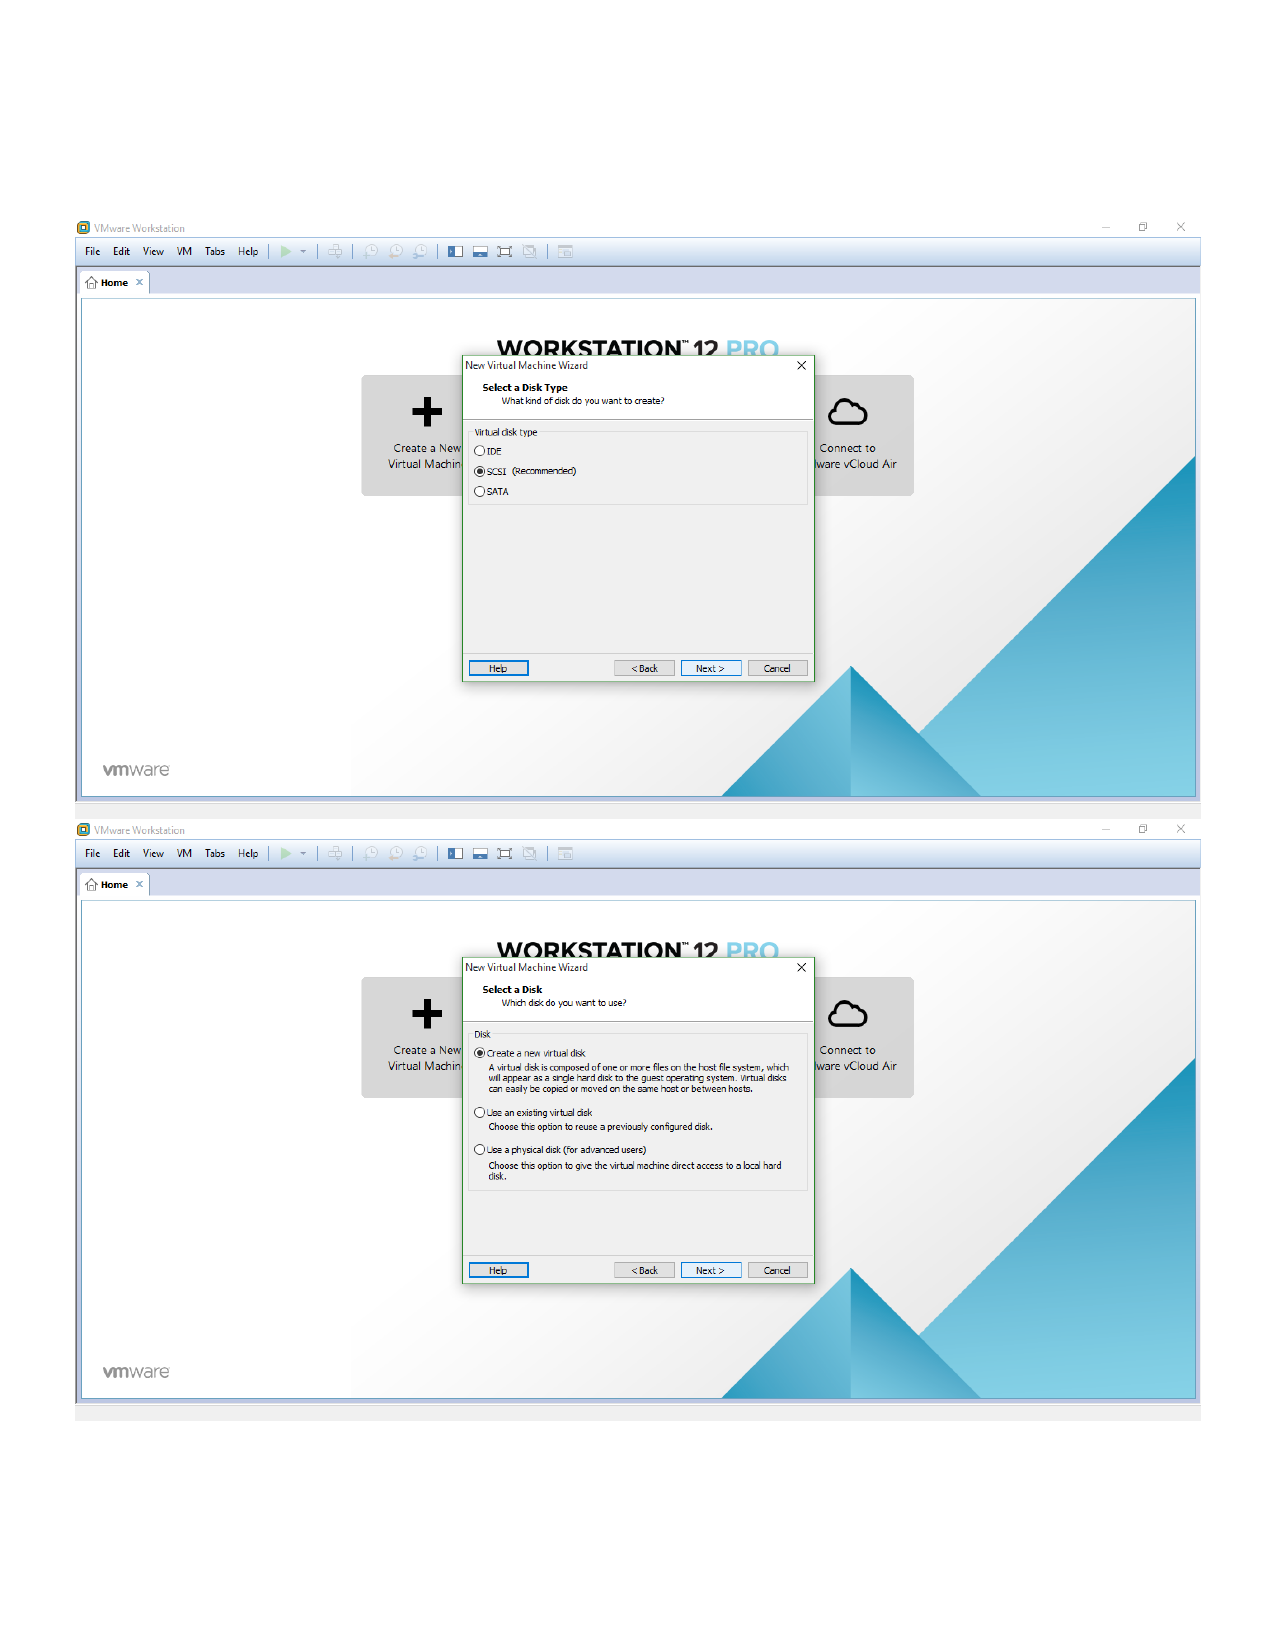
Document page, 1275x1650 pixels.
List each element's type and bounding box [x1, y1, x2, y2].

picture [75, 218, 1201, 819]
picture [75, 820, 1201, 1421]
